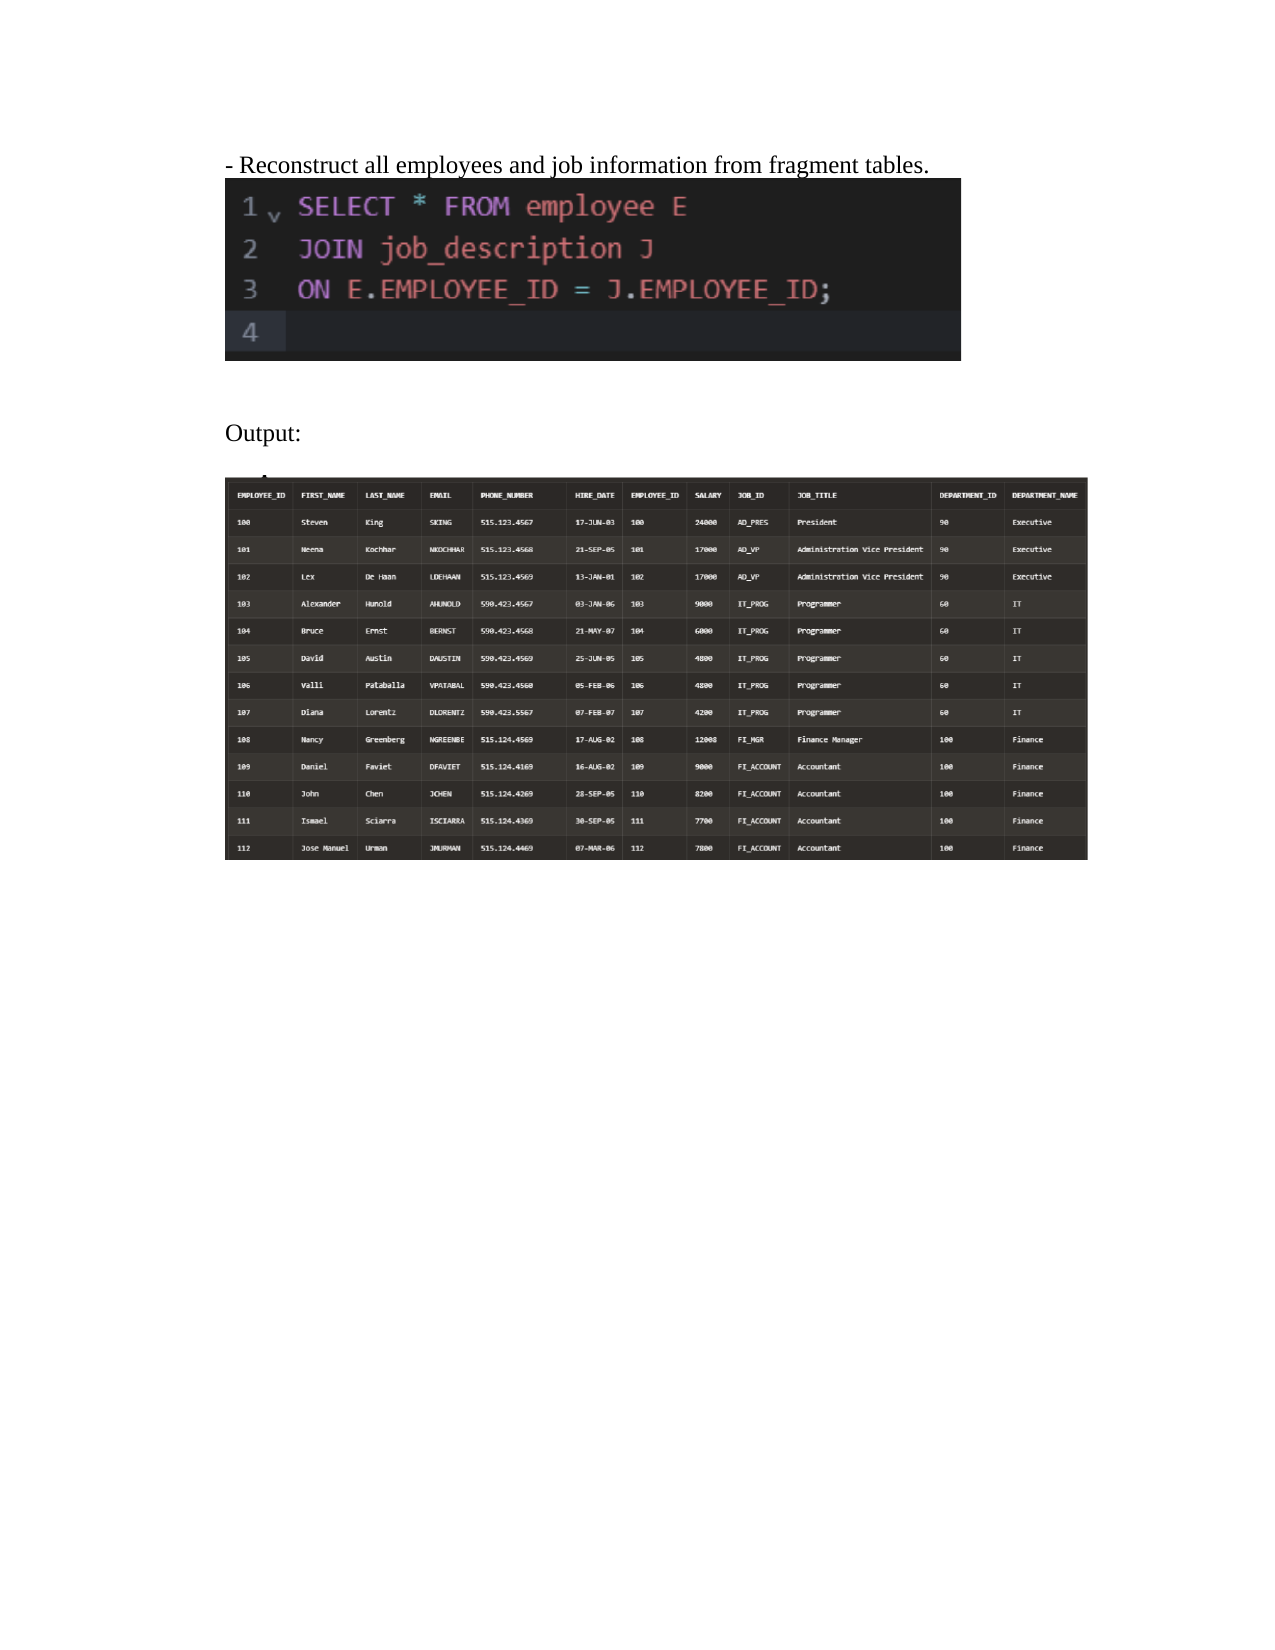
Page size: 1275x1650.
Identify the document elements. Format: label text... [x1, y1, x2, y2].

list Output: [225, 418, 1125, 447]
picture [225, 178, 962, 361]
picture [225, 475, 1088, 860]
list - Reconstruct all employees and job information from fragment tables. [225, 150, 1125, 179]
